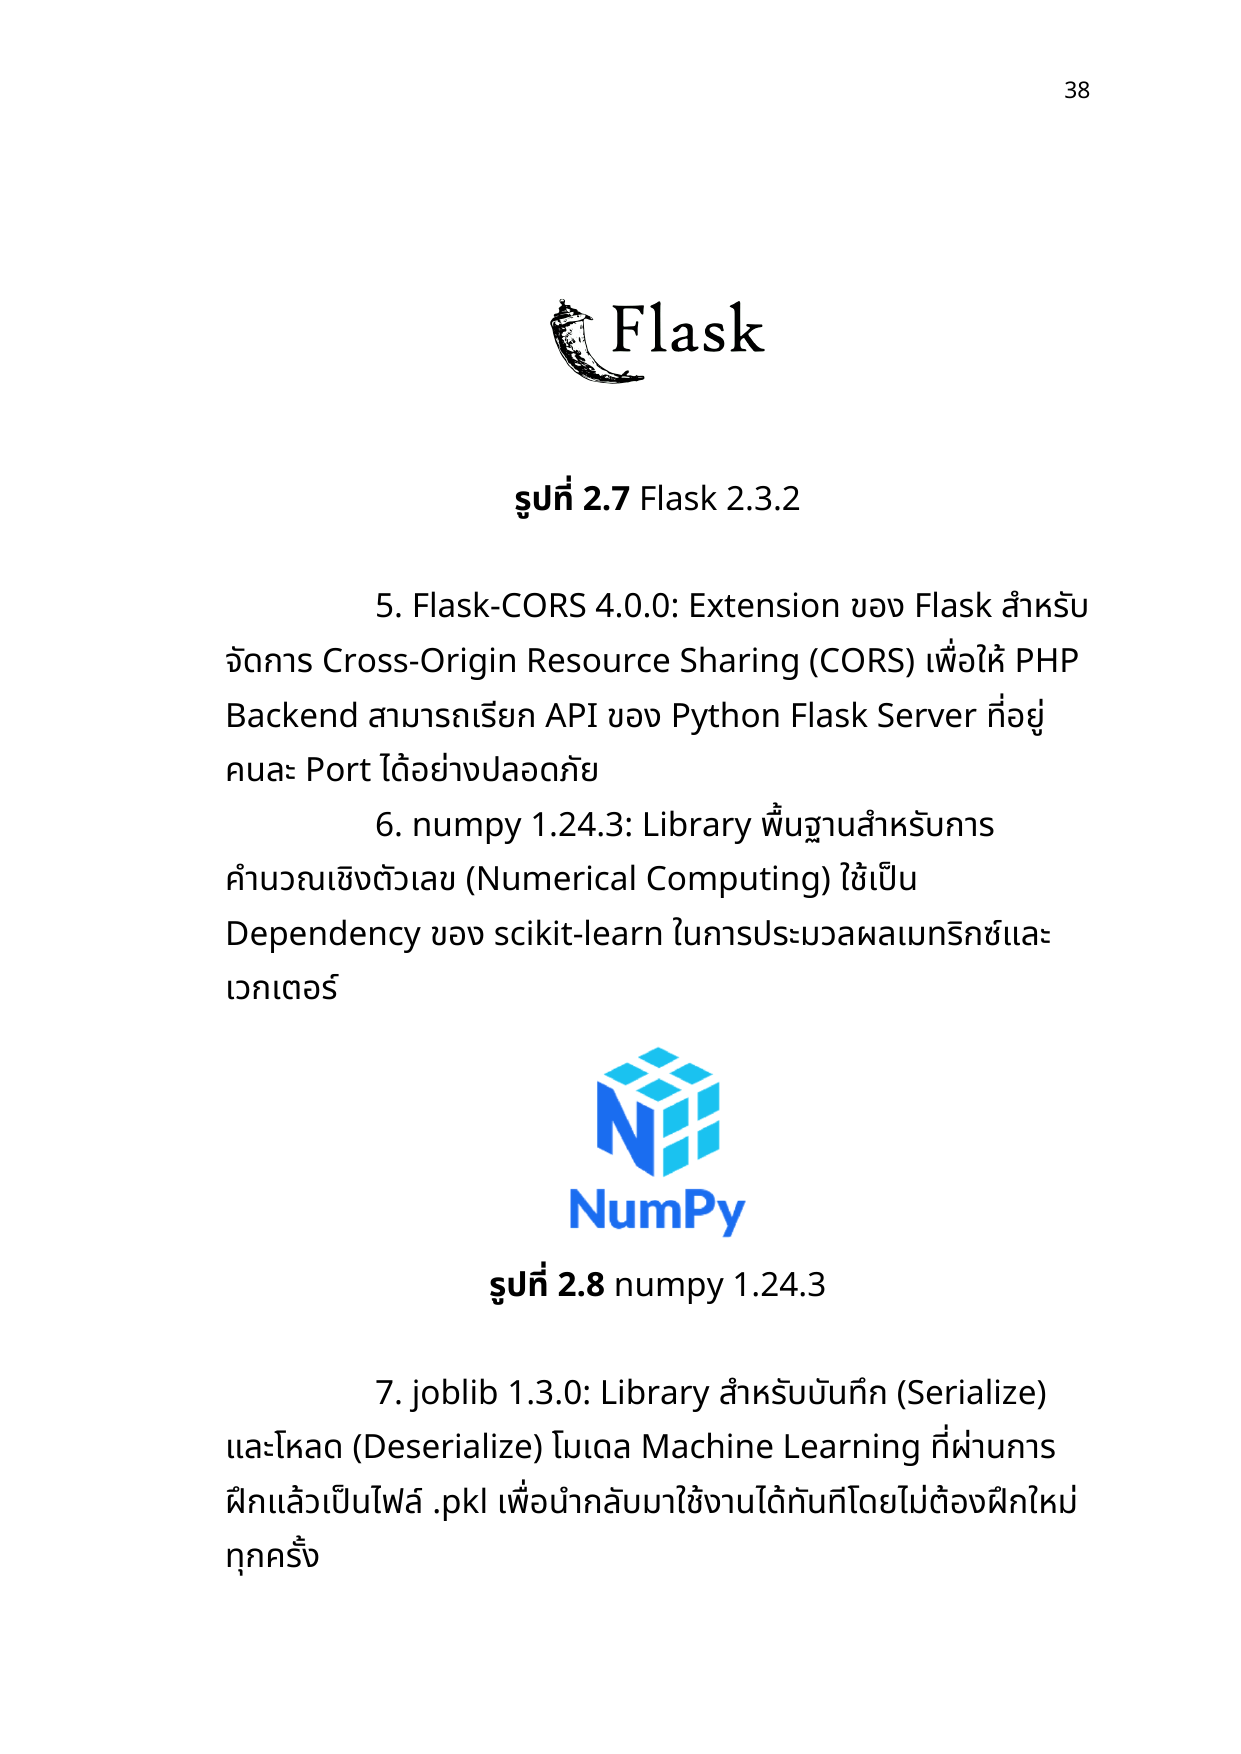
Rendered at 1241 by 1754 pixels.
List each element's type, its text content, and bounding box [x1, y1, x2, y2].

text 5. Flask-CORS 4.0.0: Extension ของ Flask สำหรับจัดการ Cross-Origin Resource Sharing (CORS) เพื่อให้ PHP Backend สามารถเรียก API ของ Python Flask Server ที่อยู่คนละ Port ได้อย่างปลอดภัย [225, 582, 1090, 797]
text 6. numpy 1.24.3: Library พื้นฐานสำหรับการคำนวณเชิงตัวเลข (Numerical Computing) ใช้เป็น Dependency ของ scikit-learn ในการประมวลผลเมทริกซ์และเวกเตอร์ [225, 801, 1090, 1015]
picture [538, 225, 777, 464]
text 7. joblib 1.3.0: Library สำหรับบันทึก (Serialize) และโหลด (Deserialize) โมเดล Machine Learning ที่ผ่านการฝึกแล้วเป็นไฟล์ .pkl เพื่อนำกลับมาใช้งานได้ทันทีโดยไม่ต้องฝึกใหม่ทุกครั้ง [225, 1368, 1090, 1583]
picture [466, 1035, 849, 1250]
subtitle รูปที่ 2.8 numpy 1.24.3 [225, 1261, 1090, 1311]
subtitle รูปที่ 2.7 Flask 2.3.2 [225, 474, 1090, 525]
